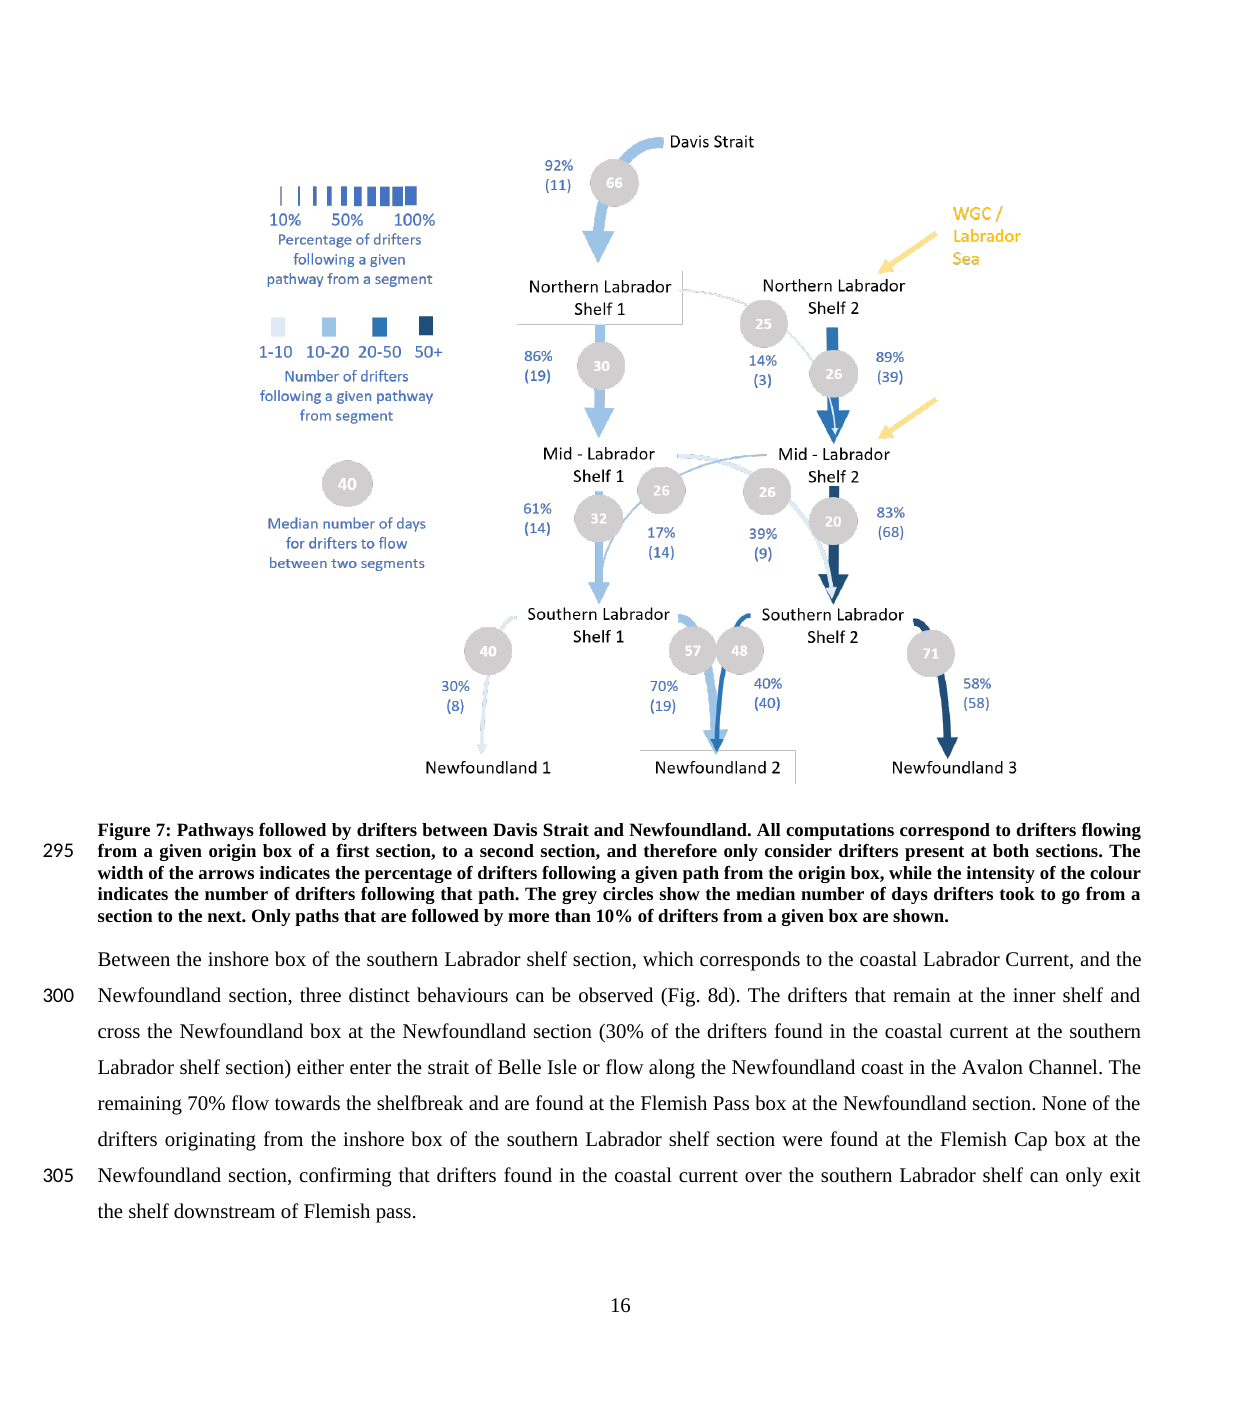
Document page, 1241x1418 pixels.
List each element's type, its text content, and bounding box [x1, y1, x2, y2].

picture [247, 124, 1049, 790]
text Between the inshore box of the southern Labrador shelf section, which corresponds to the coastal Labrador Current, and the Newfoundland section, three distinct behaviours can be observed (Fig. 8d). The drifters that remain at the inner shelf and cross the Newfoundland box at the Newfoundland section (30% of the drifters found in the coastal current at the southern Labrador shelf section) either enter the strait of Belle Isle or flow along the Newfoundland coast in the Avalon Channel. The remaining 70% flow towards the shelfbreak and are found at the Flemish Pass box at the Newfoundland section. None of the drifters originating from the inshore box of the southern Labrador shelf section were found at the Flemish Cap box at the Newfoundland section, confirming that drifters found in the coastal current over the southern Labrador shelf can only exit the shelf downstream of Flemish pass. [97, 947, 1143, 1223]
text Figure 7: Pathways followed by drifters between Davis Strait and Newfoundland. All computations correspond to drifters flowing from a given origin box of a first section, to a second section, and therefore only consider drifters present at both sections. The width of the arrows indicates the percentage of drifters following a given path from the origin box, while the intensity of the colour indicates the number of drifters following that path. The grey circles show the median number of days drifters took to go from a section to the next. Only paths that are followed by more than 10% of drifters from a given box are shown. [97, 818, 1143, 926]
